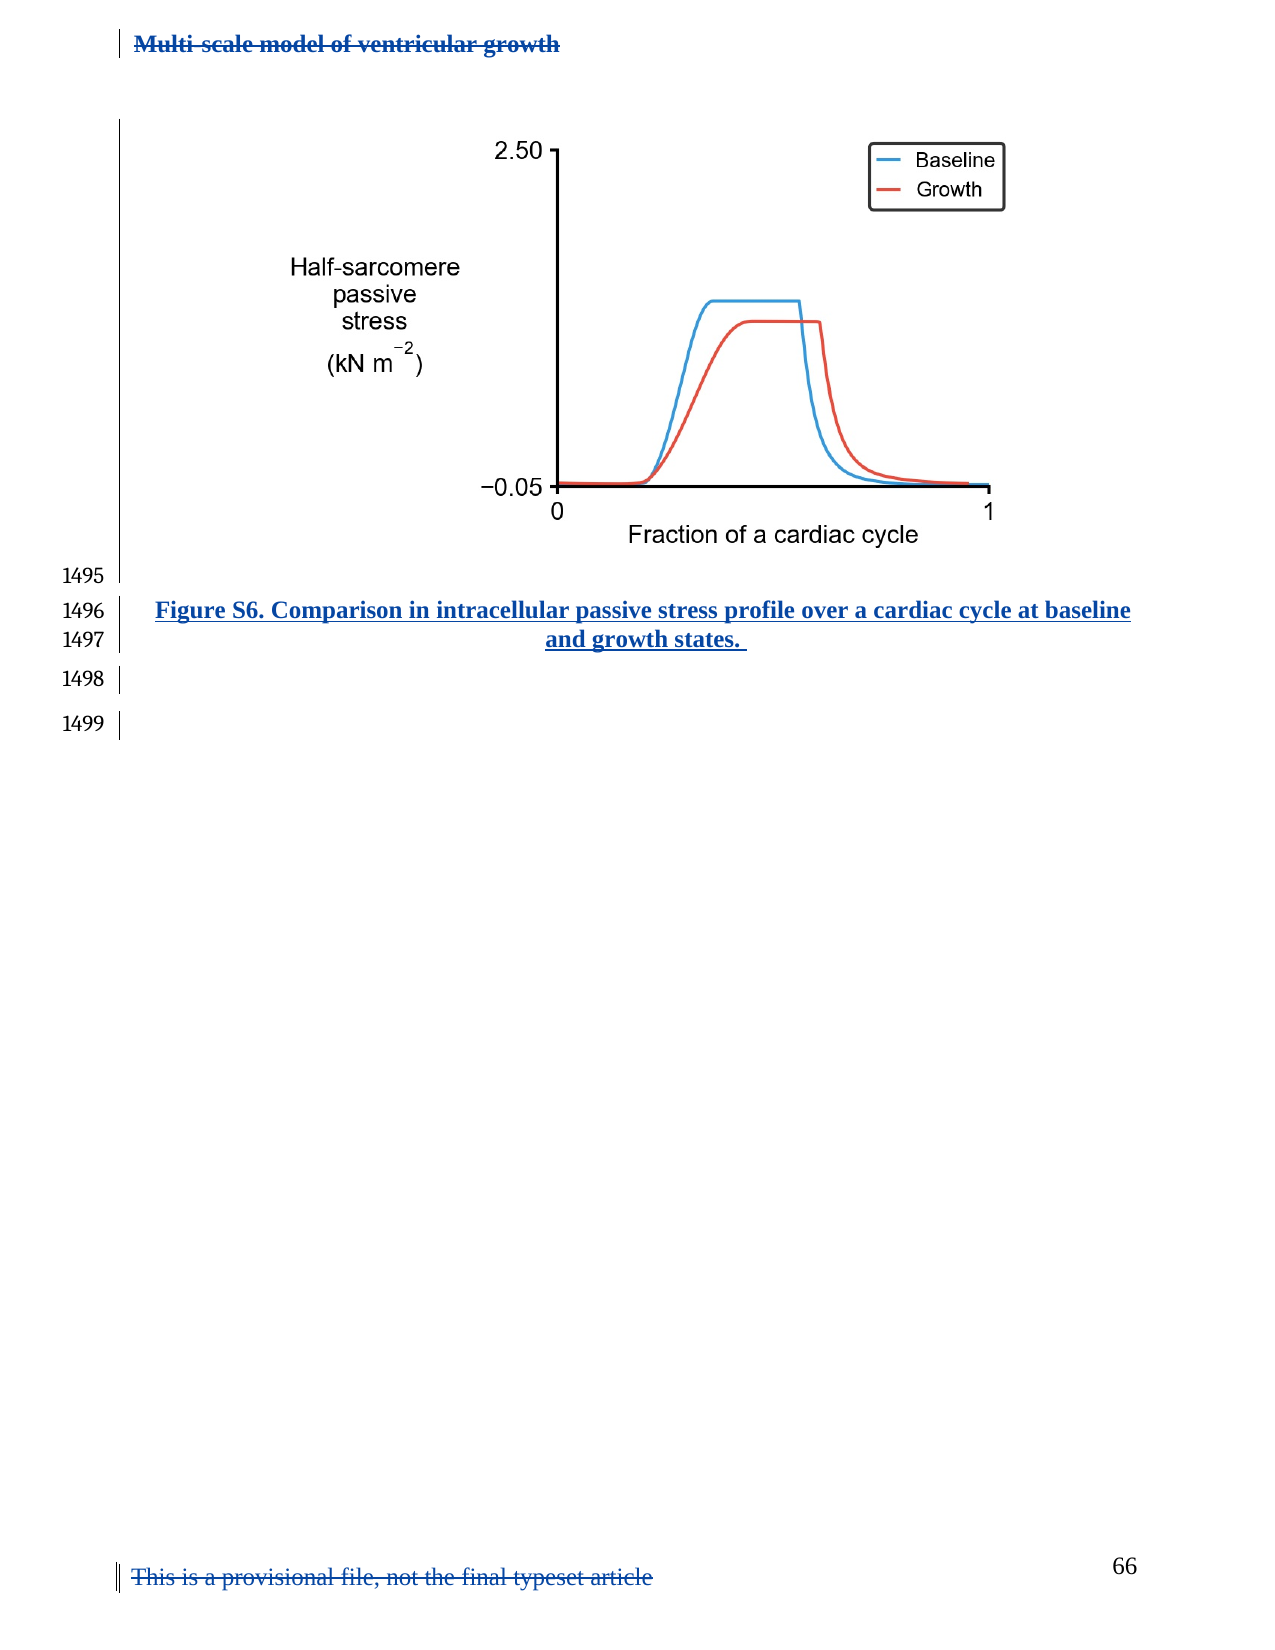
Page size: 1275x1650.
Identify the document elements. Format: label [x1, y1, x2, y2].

picture [267, 118, 1018, 584]
